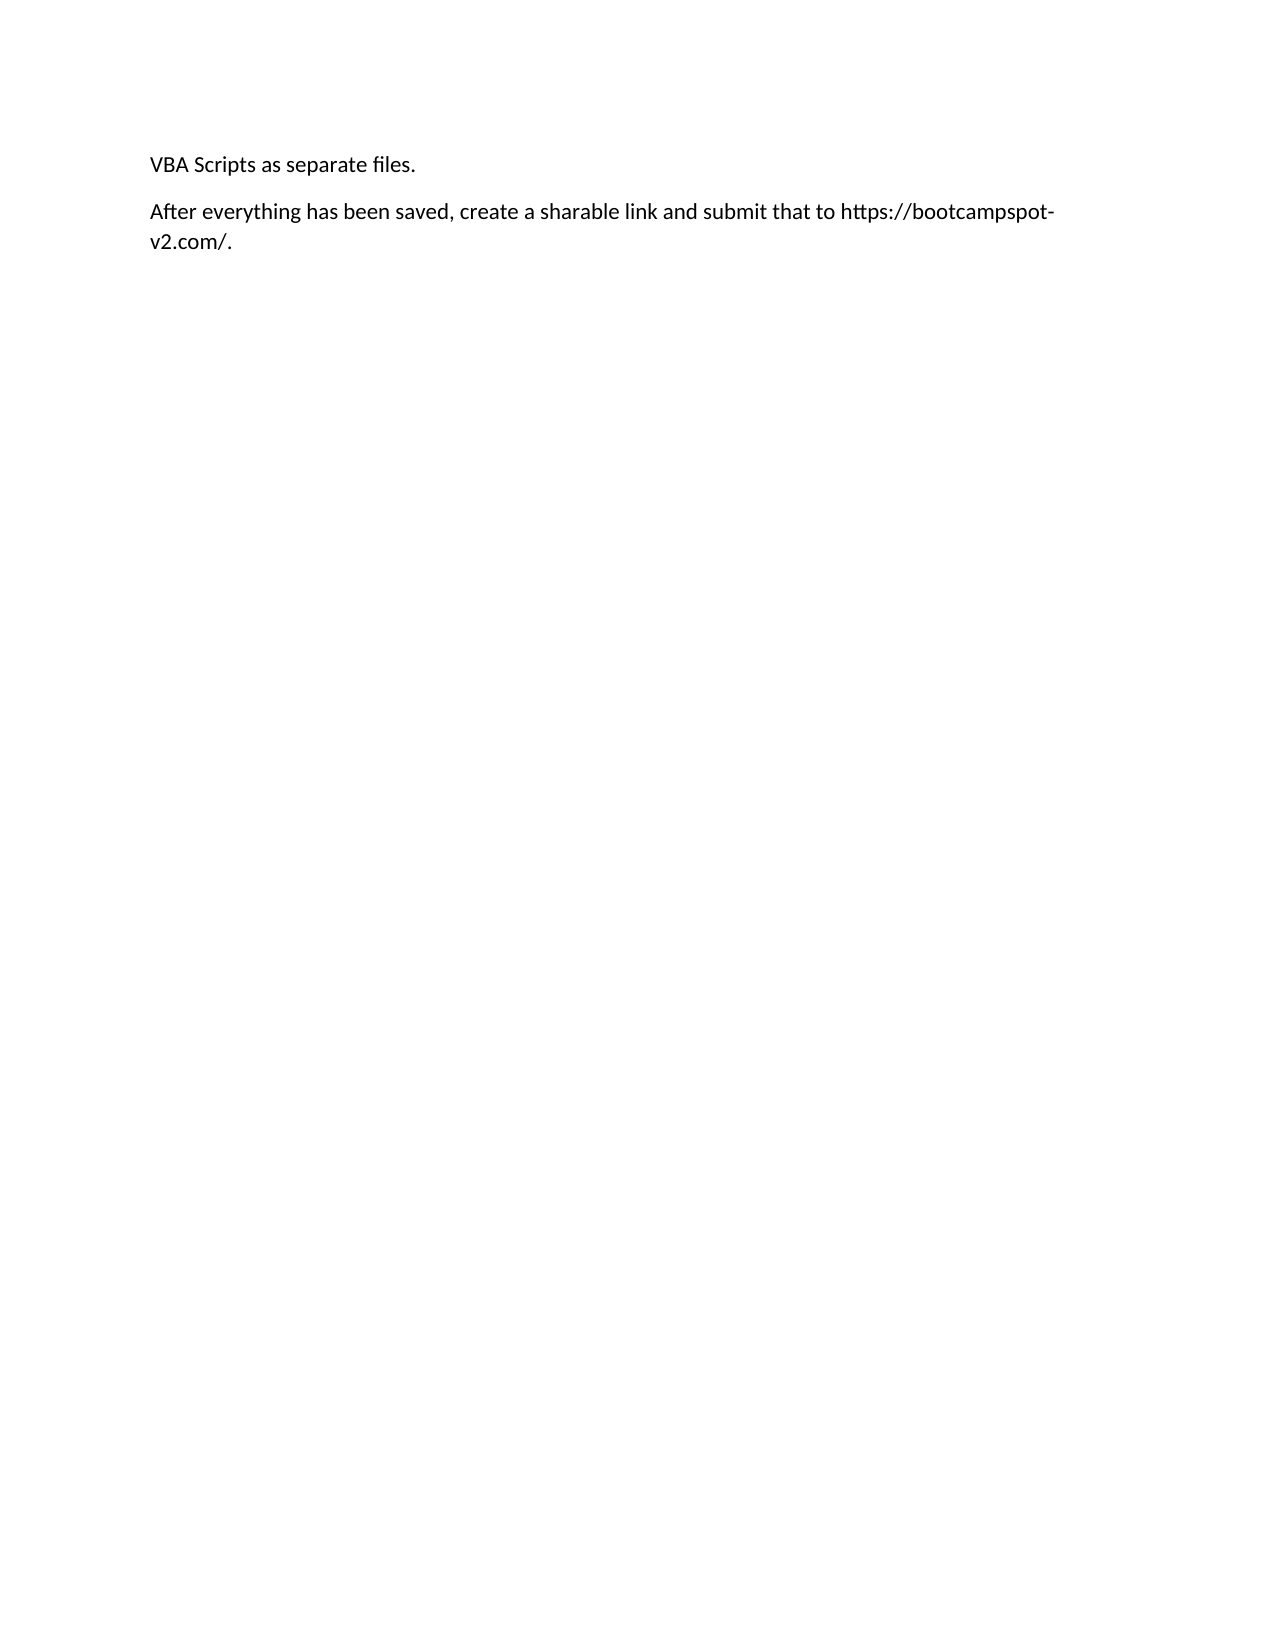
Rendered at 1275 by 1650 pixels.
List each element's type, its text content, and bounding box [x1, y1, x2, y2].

text VBA Scripts as separate files. [150, 150, 1125, 178]
text After everything has been saved, create a sharable link and submit that to https://bootcampspot-v2.com/. [150, 197, 1125, 255]
